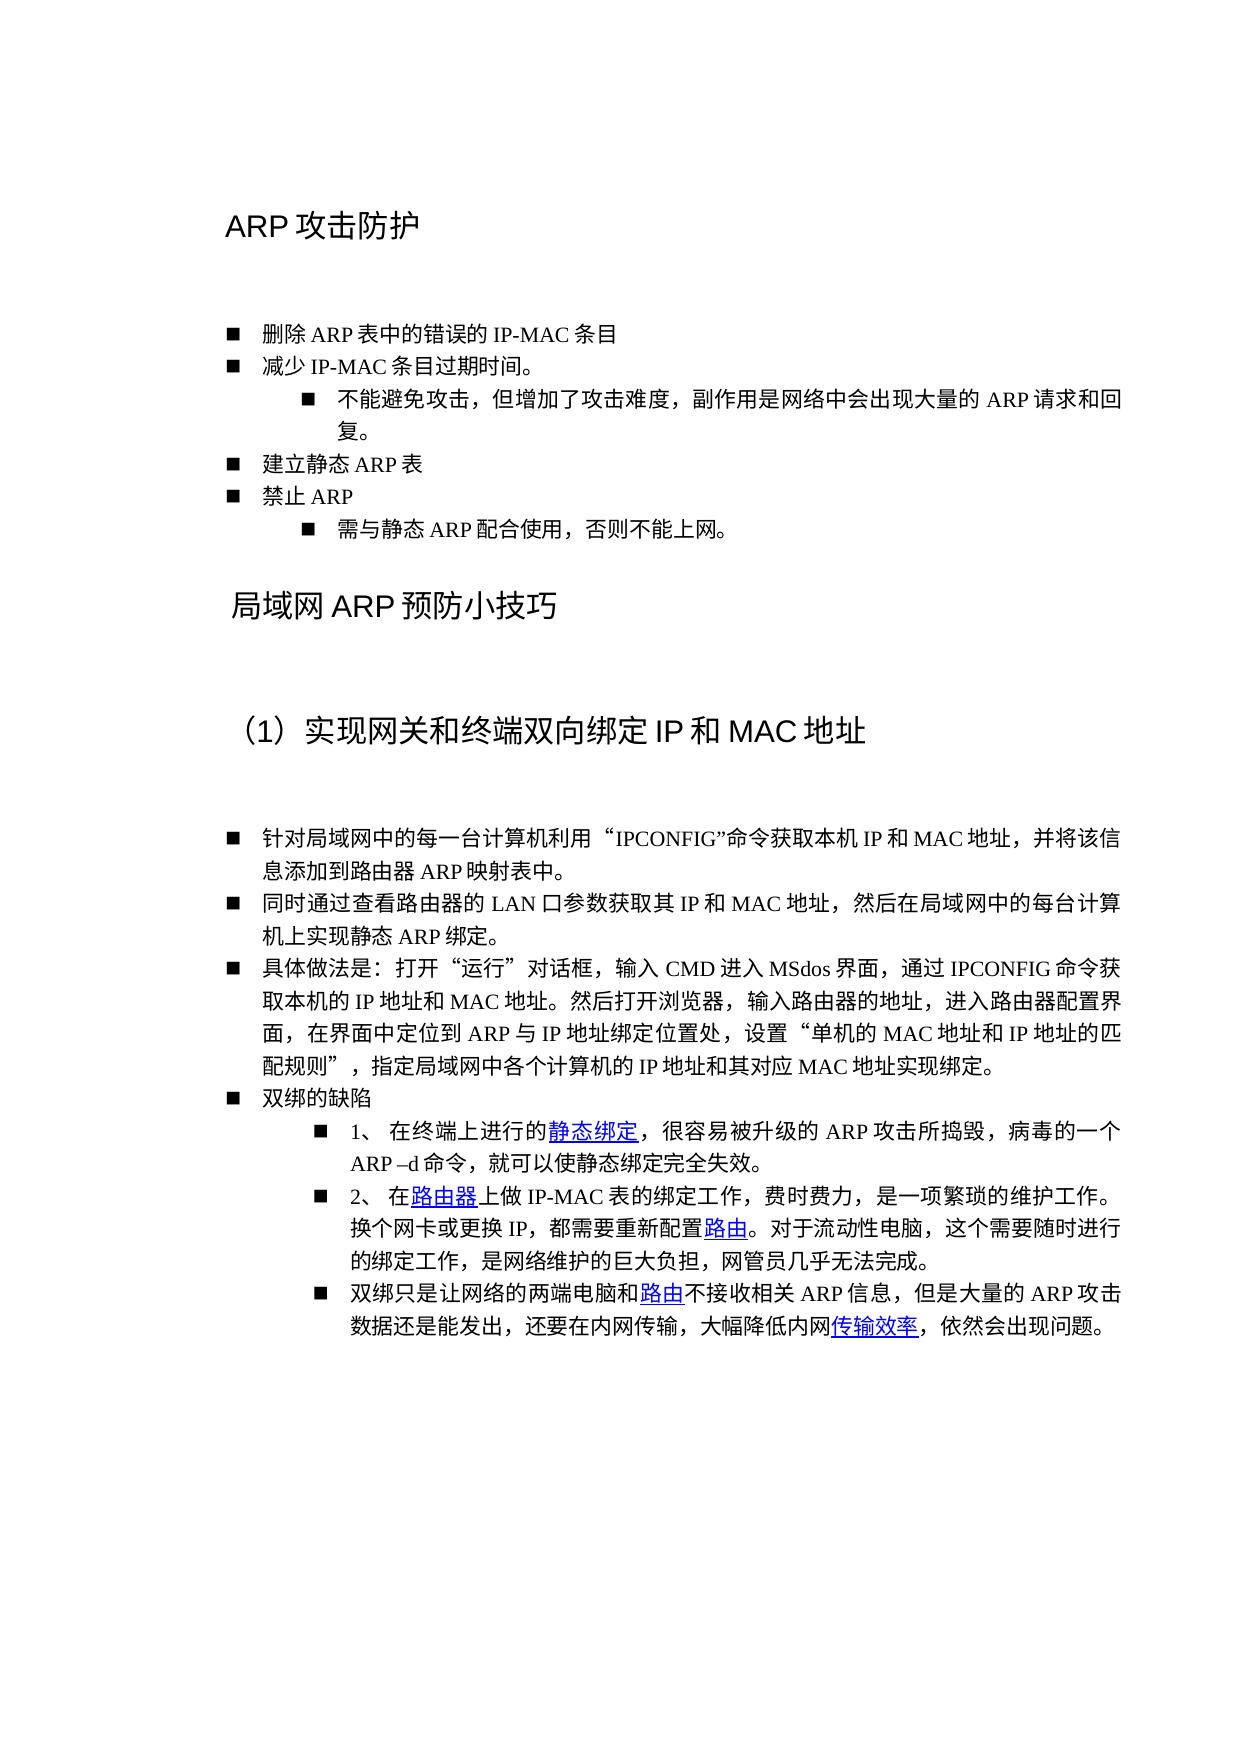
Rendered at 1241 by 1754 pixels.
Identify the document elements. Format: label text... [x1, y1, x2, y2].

subtitle ARP攻击防护 [187, 191, 1122, 256]
list 具体做法是：打开“运行”对话框，输入CMD进入MSdos界面，通过IPCONFIG命令获取本机的IP地址和MAC地址。然后打开浏览器，输入路由器的地址，进入路由器配置界面，在界面中定位到ARP与IP地址绑定位置处，设置“单机的MAC地址和IP地址的匹配规则”，指定局域网中各个计算机的IP地址和其对应MAC地址实现绑定。 [225, 951, 1122, 1081]
list 禁止ARP [225, 479, 1122, 511]
list 建立静态ARP表 [225, 446, 1122, 479]
list 需与静态ARP配合使用，否则不能上网。 [300, 511, 1122, 544]
list 同时通过查看路由器的LAN口参数获取其IP和MAC地址，然后在局域网中的每台计算机上实现静态ARP绑定。 [225, 886, 1122, 951]
list 2、 在路由器上做IP-MAC表的绑定工作，费时费力，是一项繁琐的维护工作。换个网卡或更换IP，都需要重新配置路由。对于流动性电脑，这个需要随时进行的绑定工作，是网络维护的巨大负担，网管员几乎无法完成。 [312, 1178, 1122, 1276]
list 删除ARP表中的错误的IP-MAC条目 [225, 316, 1122, 349]
list 1、 在终端上进行的静态绑定，很容易被升级的ARP攻击所捣毁，病毒的一个ARP –d命令，就可以使静态绑定完全失效。 [312, 1113, 1122, 1178]
subtitle （1）实现网关和终端双向绑定IP和MAC地址 [187, 696, 1122, 761]
list 双绑只是让网络的两端电脑和路由不接收相关ARP信息，但是大量的ARP攻击数据还是能发出，还要在内网传输，大幅降低内网传输效率，依然会出现问题。 [312, 1276, 1122, 1341]
list 针对局域网中的每一台计算机利用“IPCONFIG”命令获取本机IP和MAC地址，并将该信息添加到路由器ARP映射表中。 [225, 821, 1122, 886]
list 减少IP-MAC条目过期时间。 [225, 349, 1122, 381]
list 双绑的缺陷 [225, 1081, 1122, 1113]
list 不能避免攻击，但增加了攻击难度，副作用是网络中会出现大量的ARP请求和回复。 [300, 381, 1122, 446]
subtitle 局域网ARP预防小技巧 [187, 571, 1122, 636]
